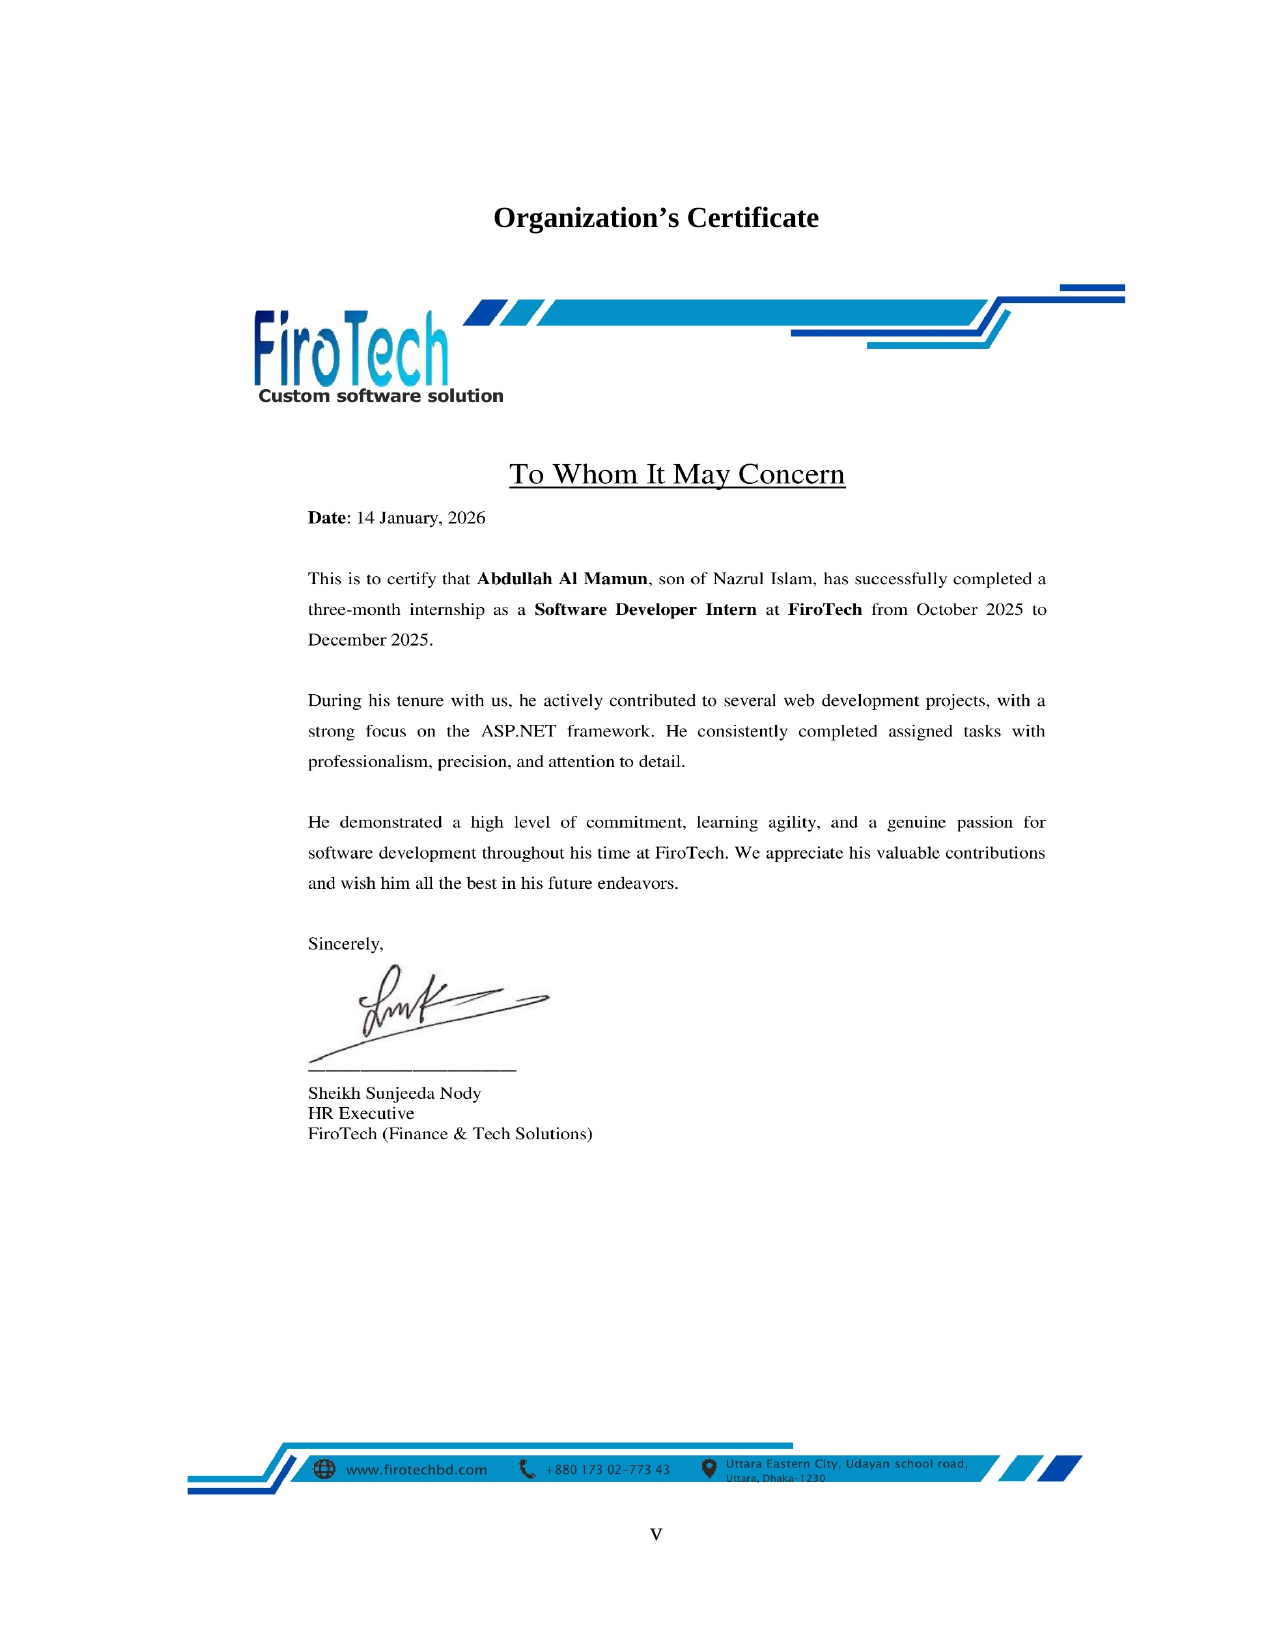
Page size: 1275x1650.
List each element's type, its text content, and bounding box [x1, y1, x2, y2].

picture [187, 262, 1125, 1498]
subtitle Organization’s Certificate [187, 200, 1125, 233]
